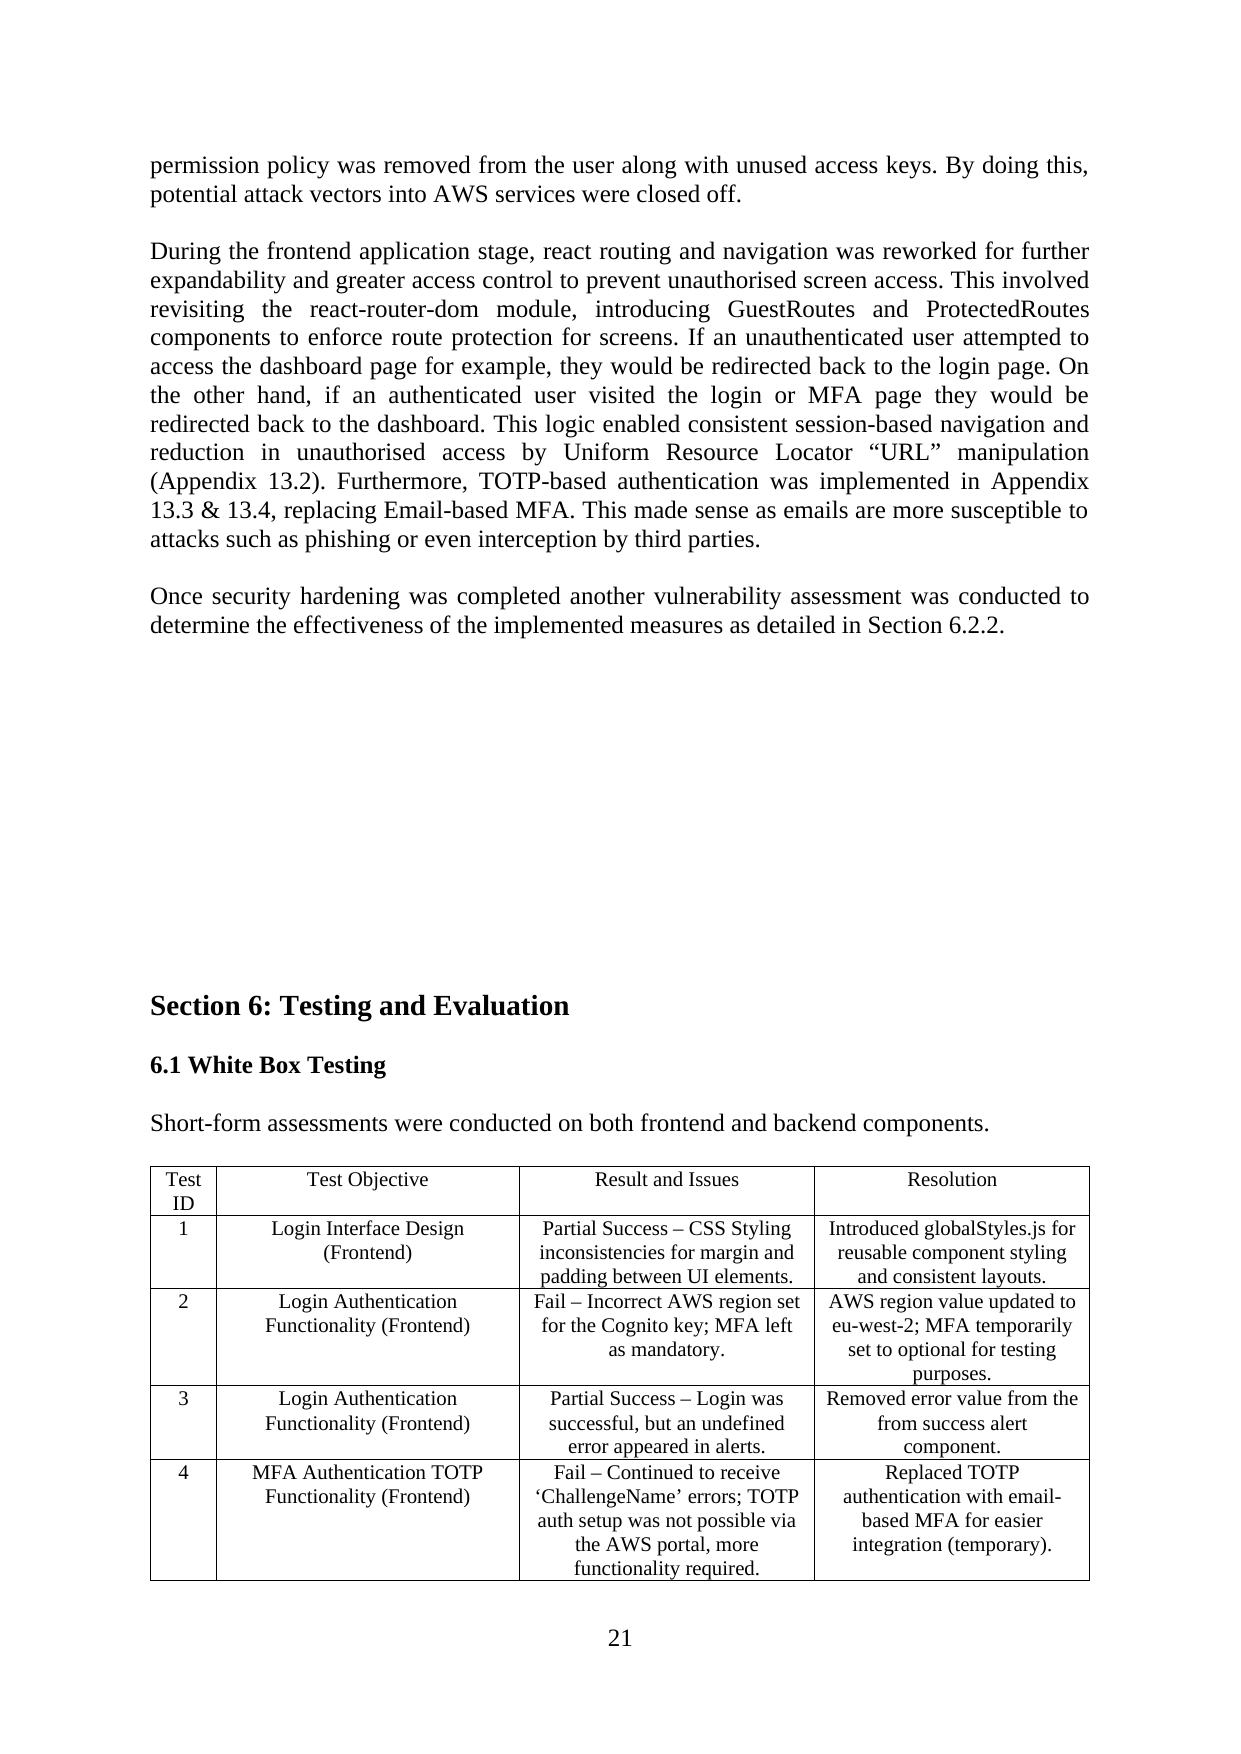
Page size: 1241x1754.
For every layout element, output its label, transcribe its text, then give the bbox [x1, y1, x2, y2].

table_header Test Objective [217, 1167, 519, 1215]
table_cell Login Authentication Functionality (Frontend) [217, 1386, 519, 1458]
table_cell Replaced TOTP authentication with email-based MFA for easier integration (temporary). [815, 1460, 1089, 1580]
table_cell Login Interface Design (Frontend) [217, 1216, 519, 1288]
table_header Test ID [151, 1167, 216, 1215]
table_cell 3 [151, 1386, 216, 1458]
table_cell Partial Success – CSS Styling inconsistencies for margin and padding between UI elements. [520, 1216, 814, 1288]
table_cell 2 [151, 1289, 216, 1385]
table_cell 4 [151, 1460, 216, 1580]
table_cell Introduced globalStyles.js for reusable component styling and consistent layouts. [815, 1216, 1089, 1288]
table_header Resolution [815, 1167, 1089, 1215]
text Short-form assessments were conducted on both frontend and backend components. [150, 1108, 1090, 1137]
table_cell Removed error value from the from success alert component. [815, 1386, 1089, 1458]
table_cell MFA Authentication TOTP Functionality (Frontend) [217, 1460, 519, 1580]
table_cell Fail – Incorrect AWS region set for the Cognito key; MFA left as mandatory. [520, 1289, 814, 1385]
table_cell Fail – Continued to receive ‘ChallengeName’ errors; TOTP auth setup was not possible via the AWS portal, more functionality required. [520, 1460, 814, 1580]
text Once security hardening was completed another vulnerability assessment was conducted to determine the effectiveness of the implemented measures as detailed in Section 6.2.2. [150, 581, 1090, 639]
text During the frontend application stage, react routing and navigation was reworked for further expandability and greater access control to prevent unauthorised screen access. This involved revisiting the react-router-dom module, introducing GuestRoutes and ProtectedRoutes components to enforce route protection for screens. If an unauthenticated user attempted to access the dashboard page for example, they would be redirected back to the login page. On the other hand, if an authenticated user visited the login or MFA page they would be redirected back to the dashboard. This logic enabled consistent session-based navigation and reduction in unauthorised access by Uniform Resource Locator “URL” manipulation (Appendix 13.2). Furthermore, TOTP-based authentication was implemented in Appendix 13.3 & 13.4, replacing Email-based MFA. This made sense as emails are more susceptible to attacks such as phishing or even interception by third parties. [150, 236, 1090, 552]
table_cell Login Authentication Functionality (Frontend) [217, 1289, 519, 1385]
subtitle 6.1 White Box Testing [150, 1051, 1090, 1079]
table_cell Partial Success – Login was successful, but an undefined error appeared in alerts. [520, 1386, 814, 1458]
subtitle Section 6: Testing and Evaluation [150, 988, 1090, 1022]
table_header Result and Issues [520, 1167, 814, 1215]
table_cell AWS region value updated to eu-west-2; MFA temporarily set to optional for testing purposes. [815, 1289, 1089, 1385]
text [150, 150, 1090, 207]
table_cell 1 [151, 1216, 216, 1288]
